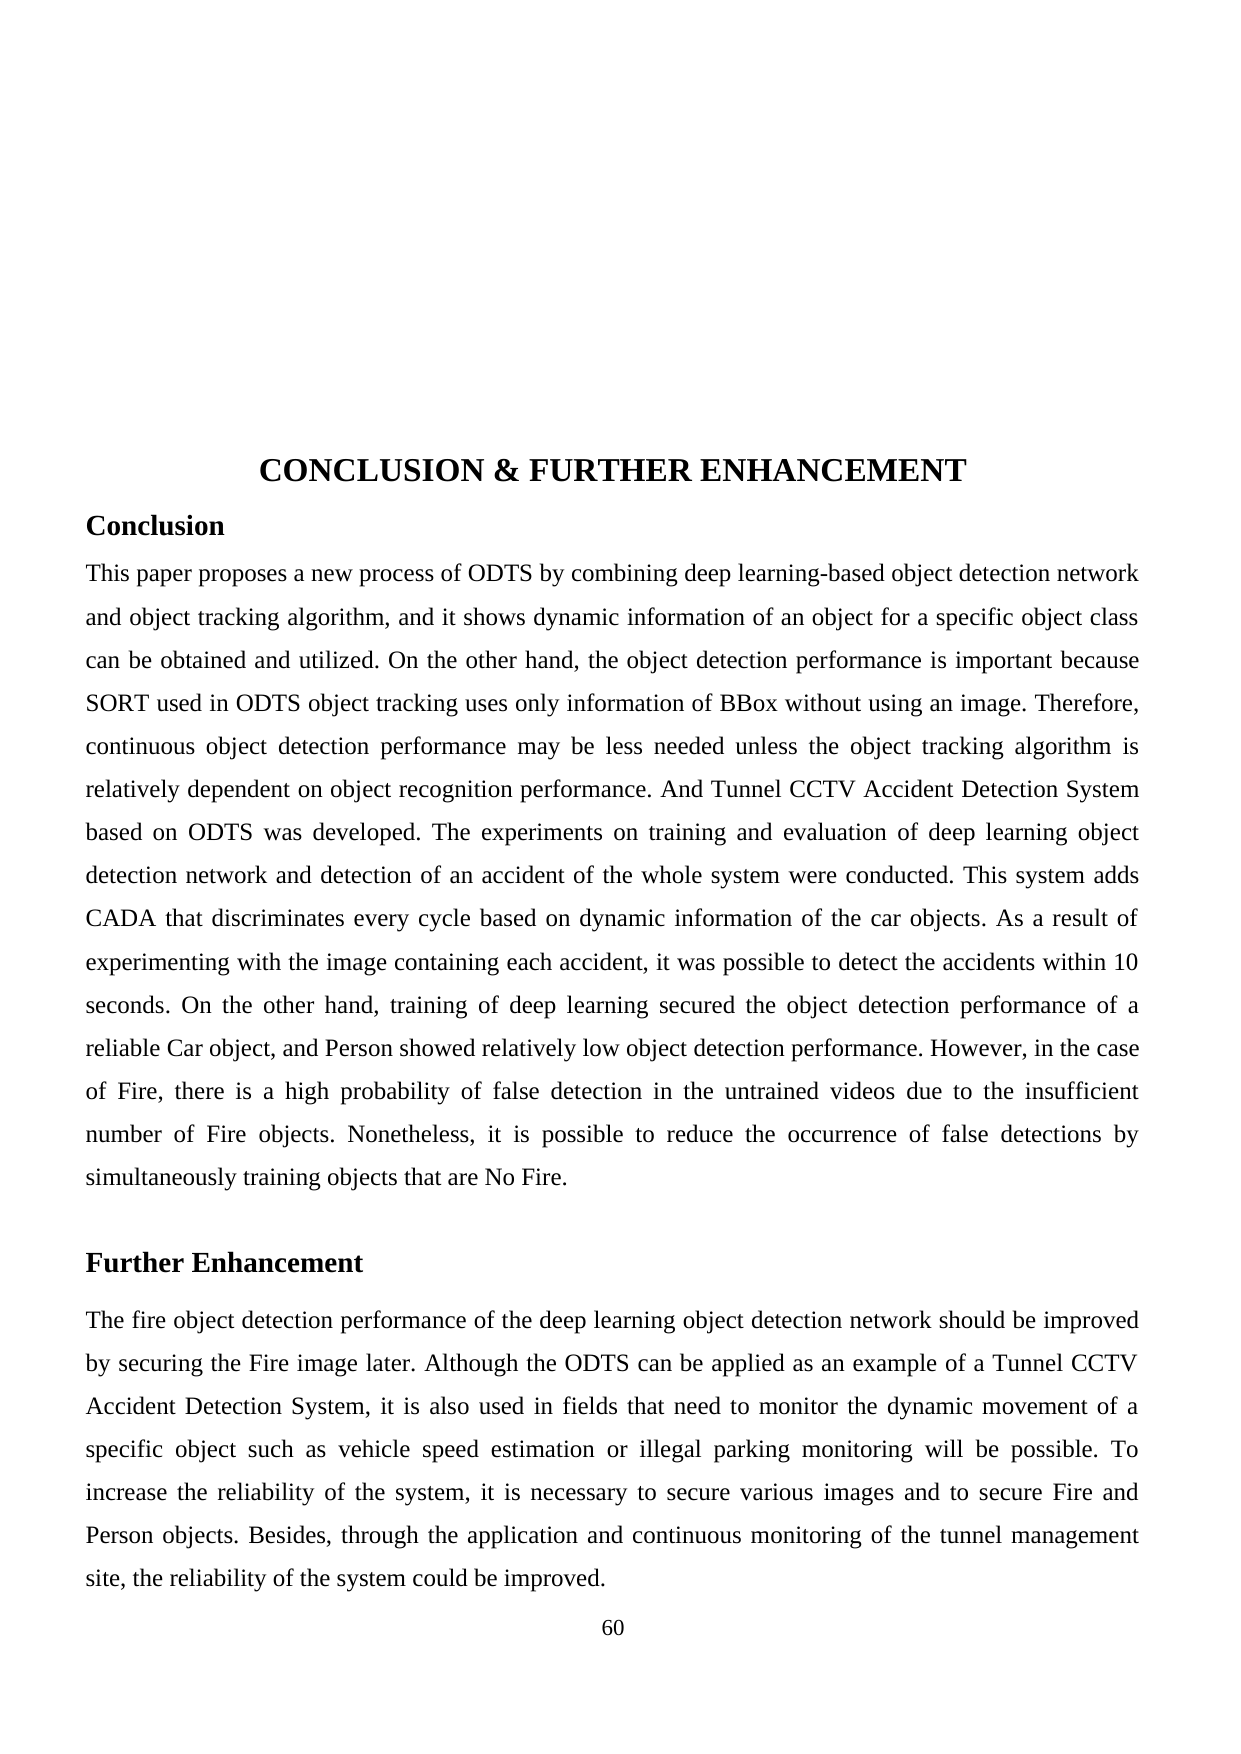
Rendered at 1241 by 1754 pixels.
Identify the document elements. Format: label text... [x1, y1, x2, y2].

text Further Enhancement [85, 1245, 1140, 1278]
text CONCLUSION & FURTHER ENHANCEMENT [85, 451, 1140, 489]
text The fire object detection performance of the deep learning object detection network should be improved by securing the Fire image later. Although the ODTS can be applied as an example of a Tunnel CCTV Accident Detection System, it is also used in fields that need to monitor the dynamic movement of a specific object such as vehicle speed estimation or illegal parking monitoring will be possible. To increase the reliability of the system, it is necessary to secure various images and to secure Fire and Person objects. Besides, through the application and continuous monitoring of the tunnel management site, the reliability of the system could be improved. [85, 1305, 1140, 1592]
text This paper proposes a new process of ODTS by combining deep learning-based object detection network and object tracking algorithm, and it shows dynamic information of an object for a specific object class can be obtained and utilized. On the other hand, the object detection performance is important because SORT used in ODTS object tracking uses only information of BBox without using an image. Therefore, continuous object detection performance may be less needed unless the object tracking algorithm is relatively dependent on object recognition performance. And Tunnel CCTV Accident Detection System based on ODTS was developed. The experiments on training and evaluation of deep learning object detection network and detection of an accident of the whole system were conducted. This system adds CADA that discriminates every cycle based on dynamic information of the car objects. As a result of experimenting with the image containing each accident, it was possible to detect the accidents within 10 seconds. On the other hand, training of deep learning secured the object detection performance of a reliable Car object, and Person showed relatively low object detection performance. However, in the case of Fire, there is a high probability of false detection in the untrained videos due to the insufficient number of Fire objects. Nonetheless, it is possible to reduce the occurrence of false detections by simultaneously training objects that are No Fire. [85, 558, 1140, 1191]
text Conclusion [85, 508, 1140, 542]
